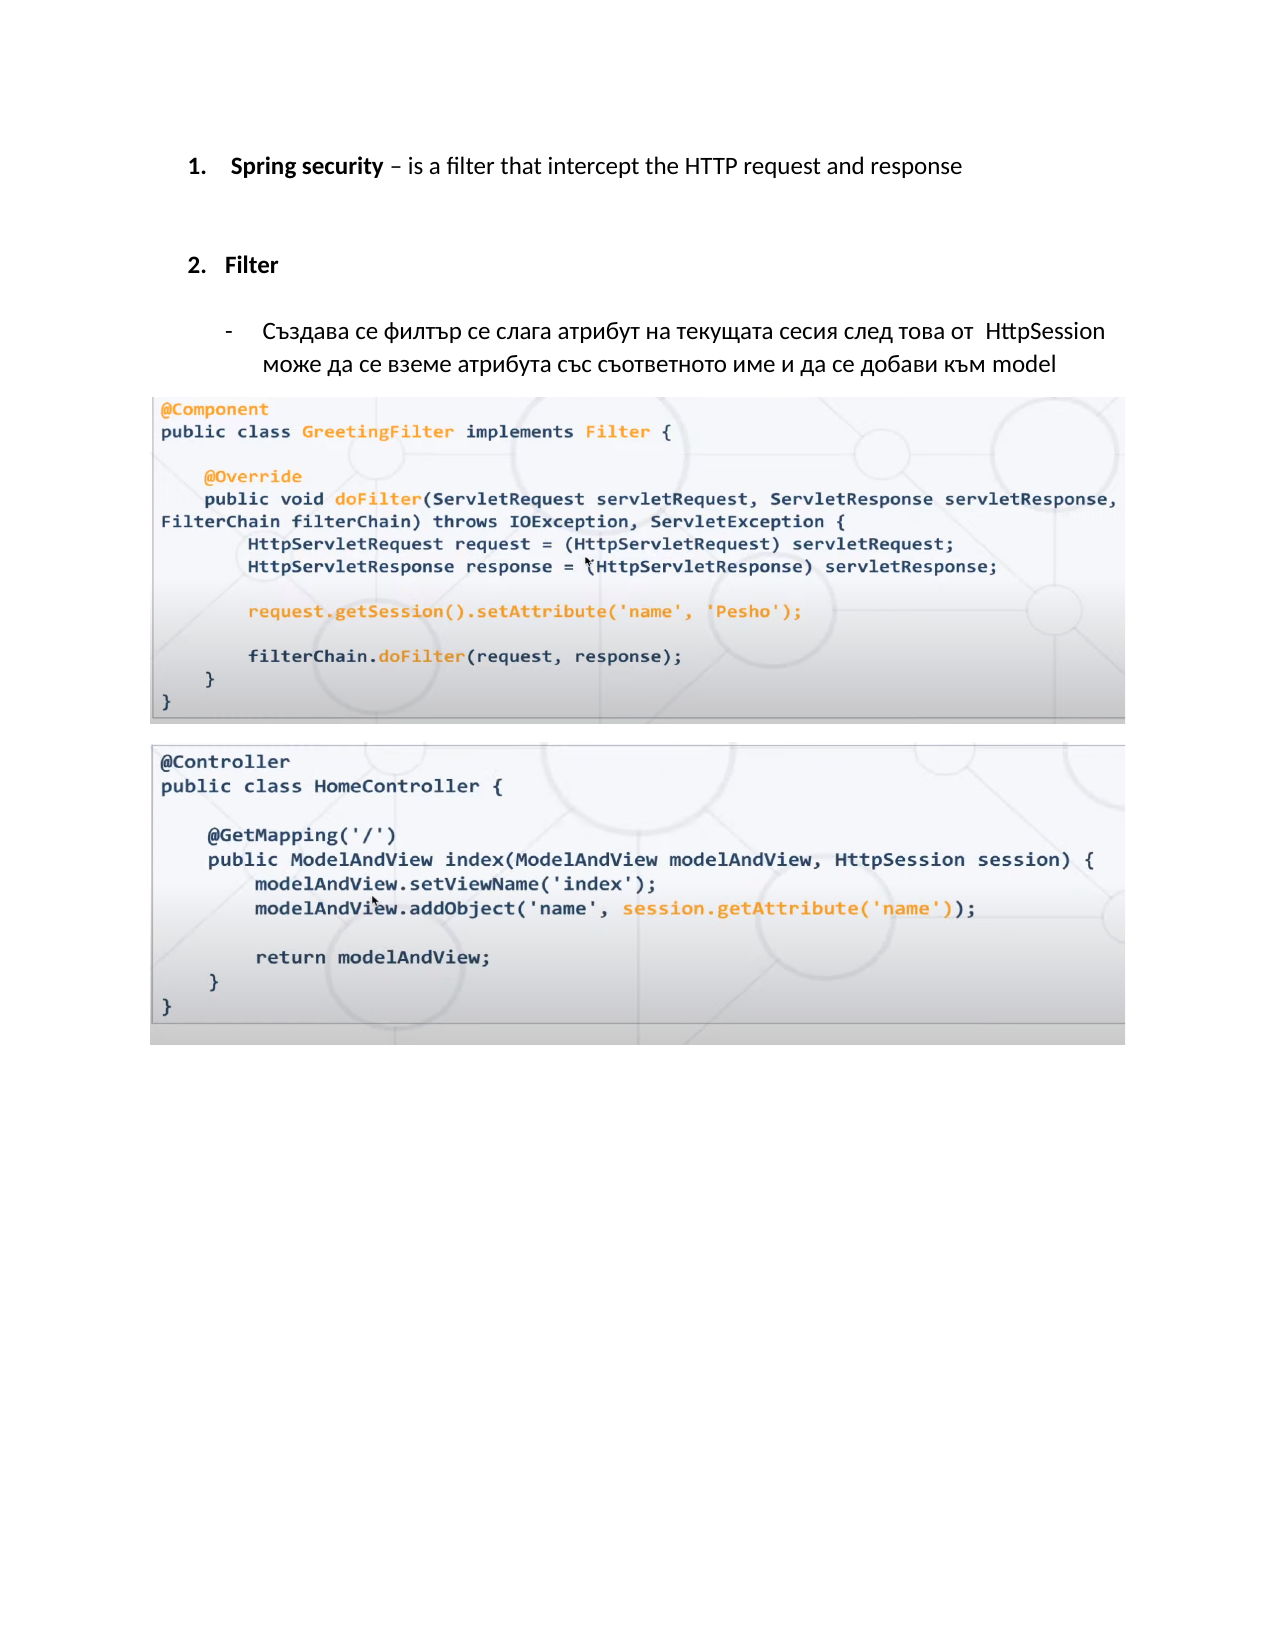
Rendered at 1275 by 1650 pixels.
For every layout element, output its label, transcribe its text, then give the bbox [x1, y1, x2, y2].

list Spring security – is a filter that intercept the HTTP request and response [187, 150, 1125, 181]
list Създава се филтър се слага атрибут на текущата сесия след това от HttpSession може да се вземе атрибута със съответното име и да се добави към model [225, 315, 1125, 378]
list Filter [187, 249, 1125, 280]
picture [150, 742, 1125, 1045]
picture [150, 397, 1125, 724]
